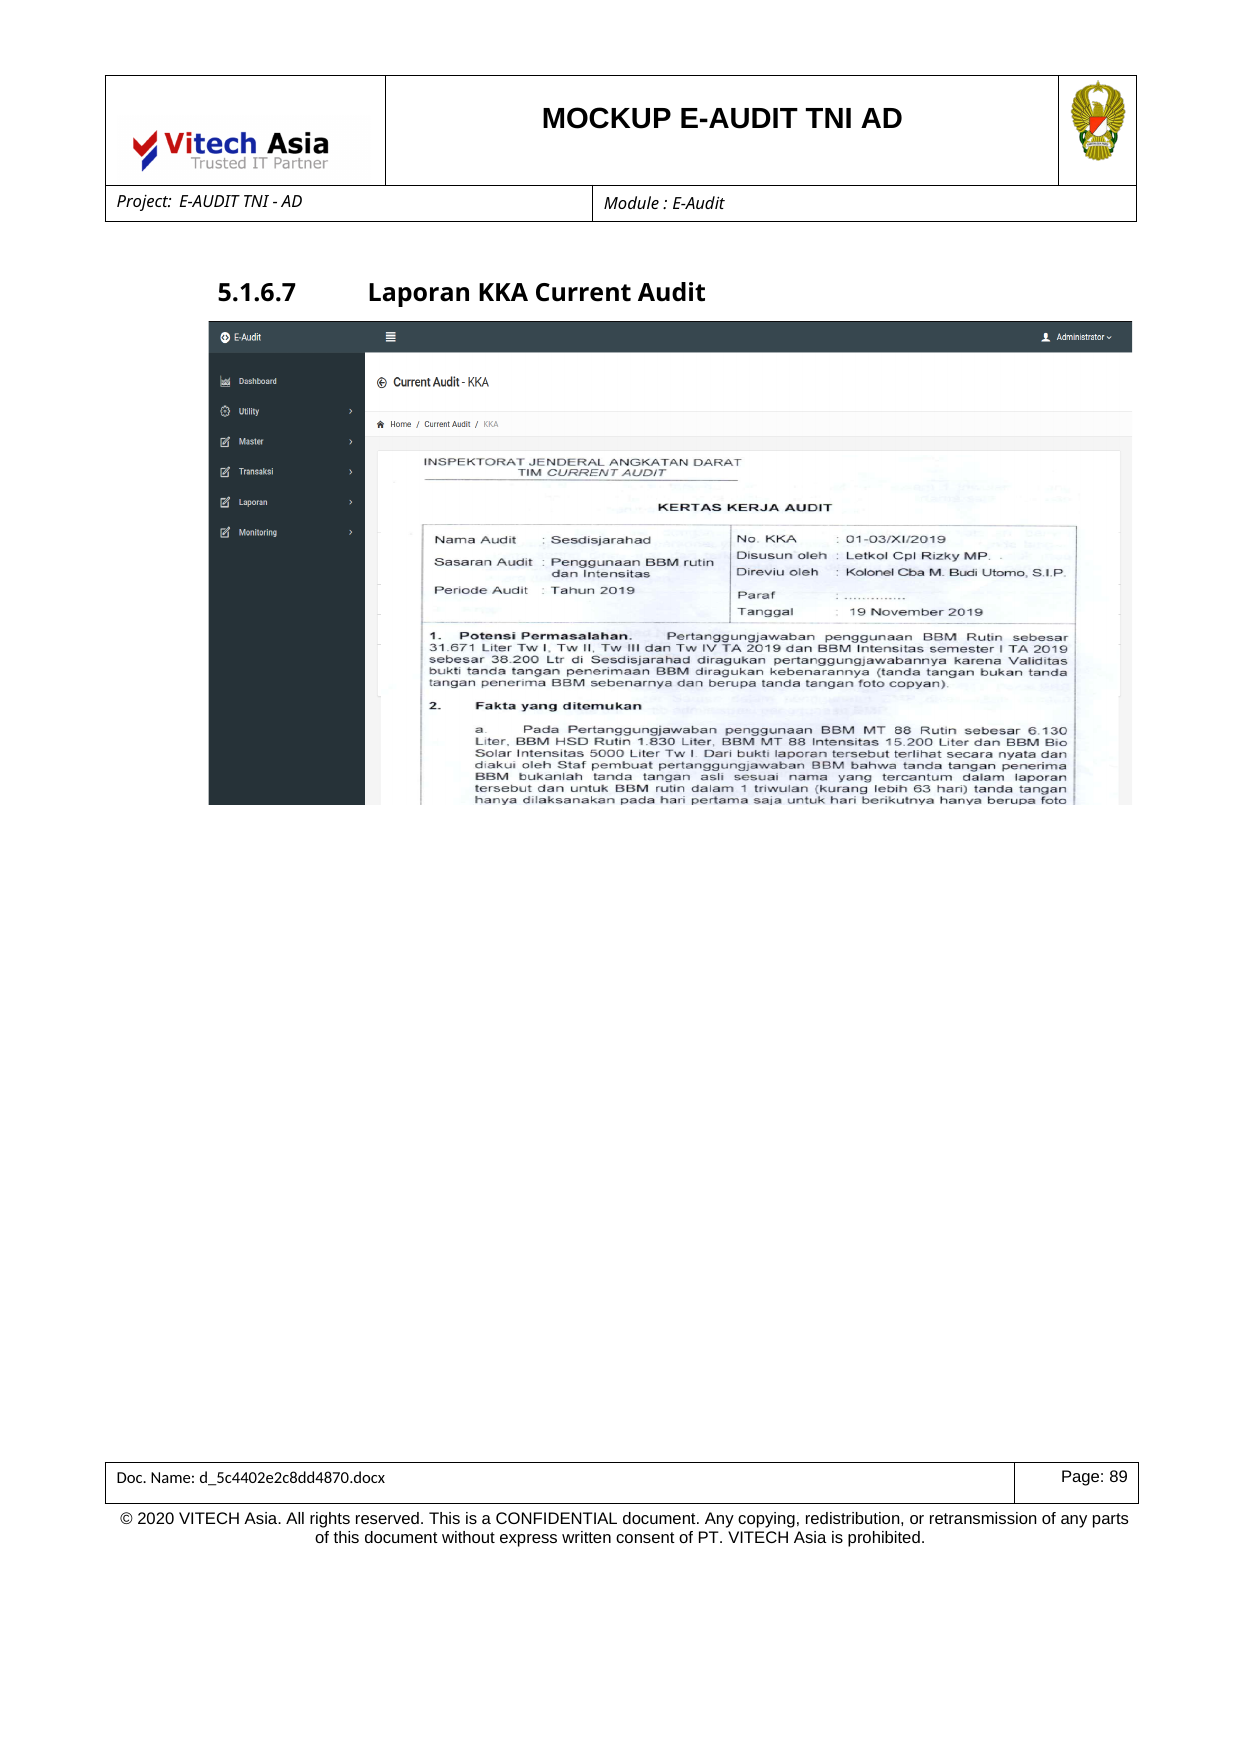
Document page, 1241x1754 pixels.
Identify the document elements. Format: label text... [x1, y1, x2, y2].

list Laporan KKA Current Audit [217, 275, 1135, 309]
picture [208, 321, 1133, 805]
picture [1063, 77, 1132, 164]
picture [116, 115, 372, 185]
